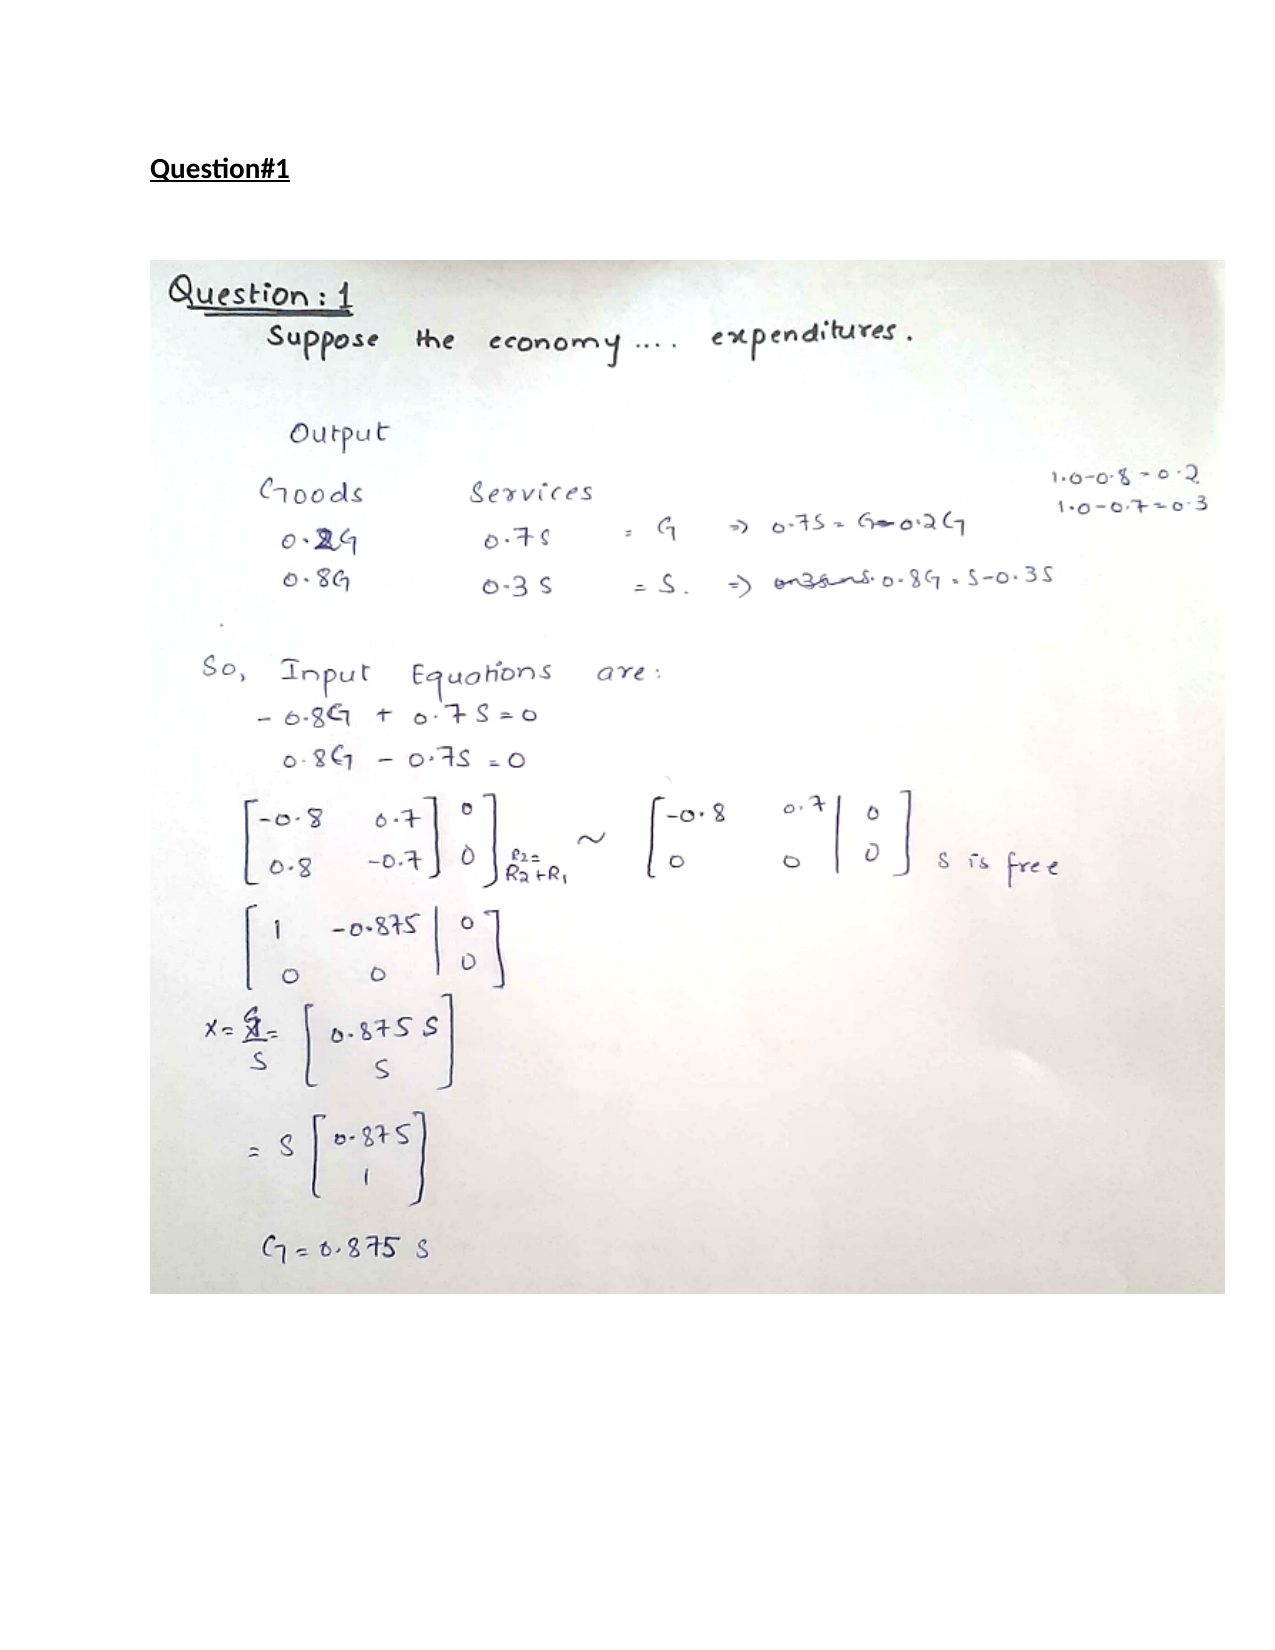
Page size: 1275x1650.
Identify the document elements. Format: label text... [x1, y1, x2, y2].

text Question#1 [150, 150, 1125, 186]
picture [150, 260, 1225, 1294]
